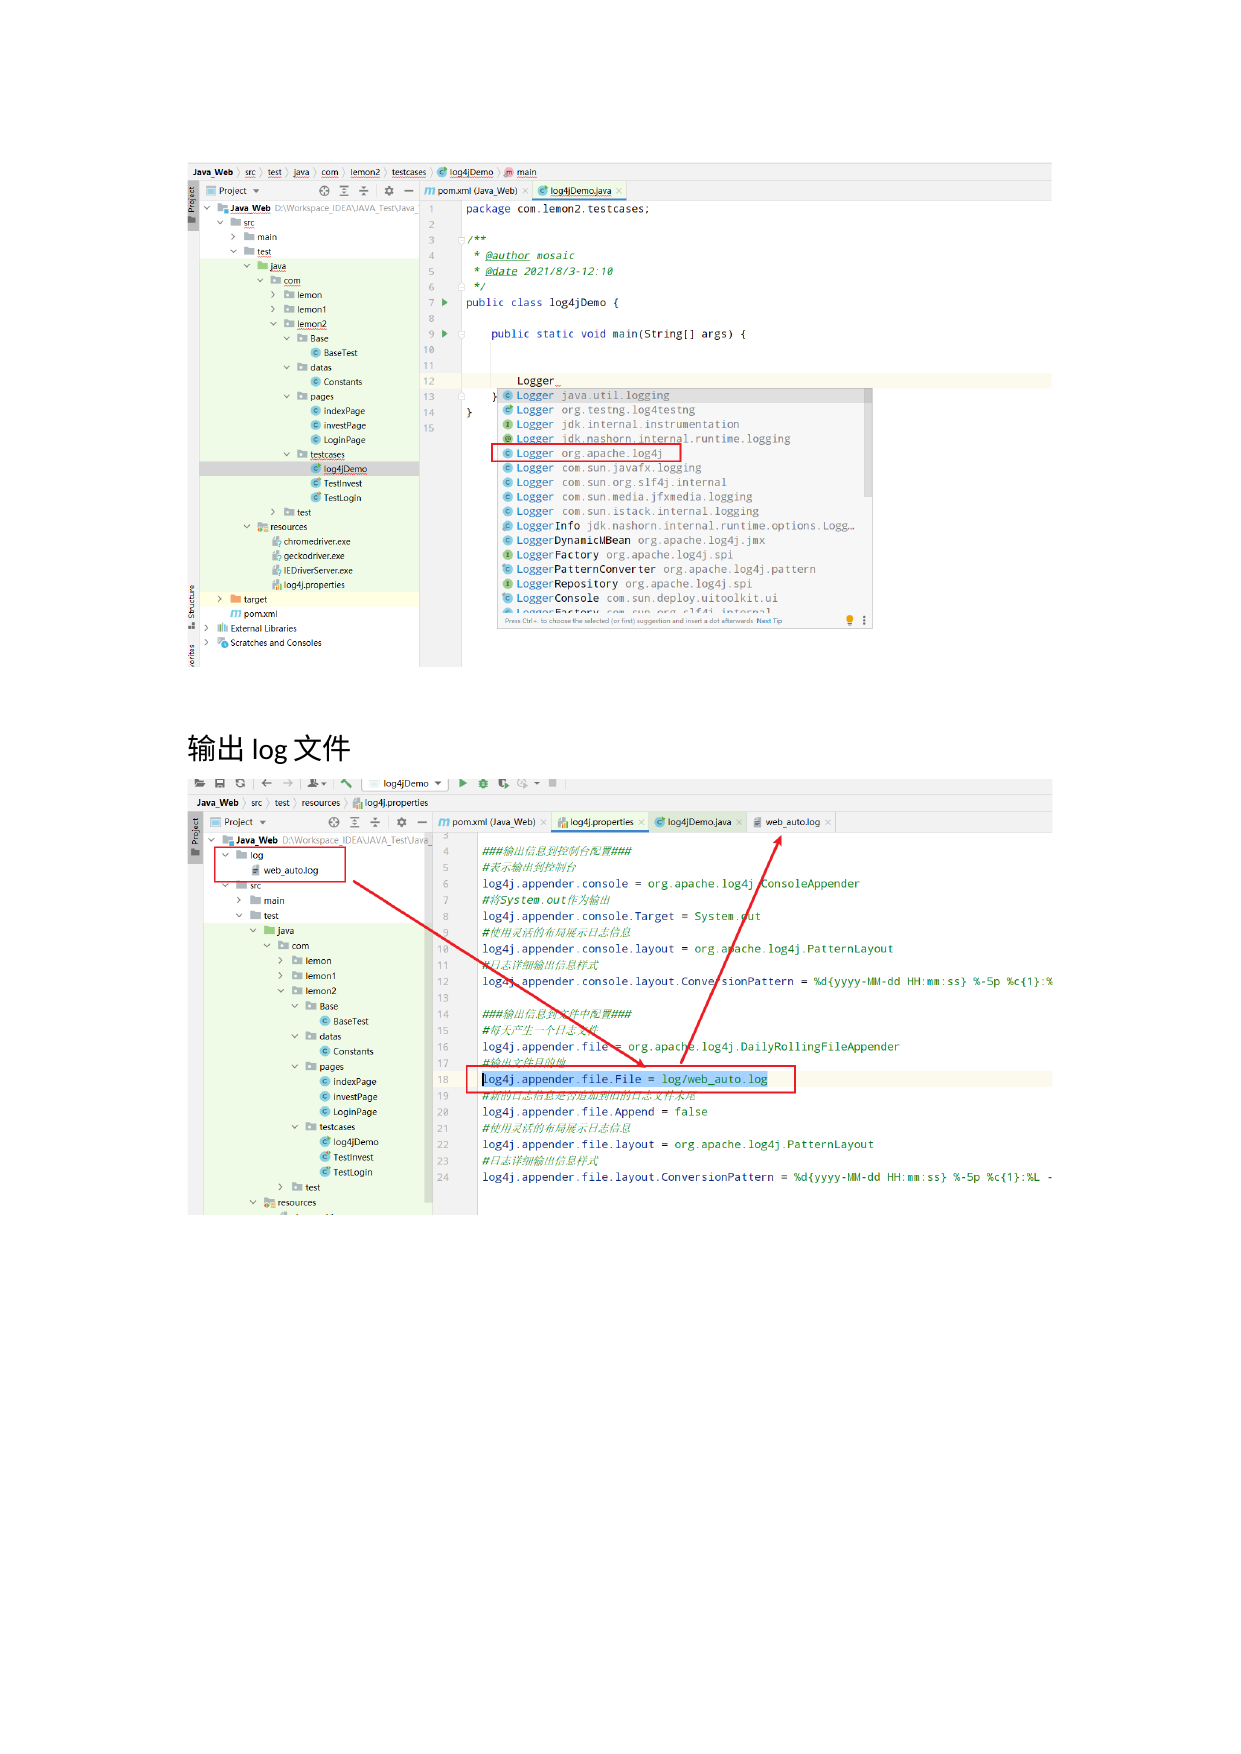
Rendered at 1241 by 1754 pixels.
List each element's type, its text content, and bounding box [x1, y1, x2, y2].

picture [187, 162, 1052, 667]
picture [187, 779, 1053, 1215]
text 输出log文件 [187, 714, 1053, 779]
